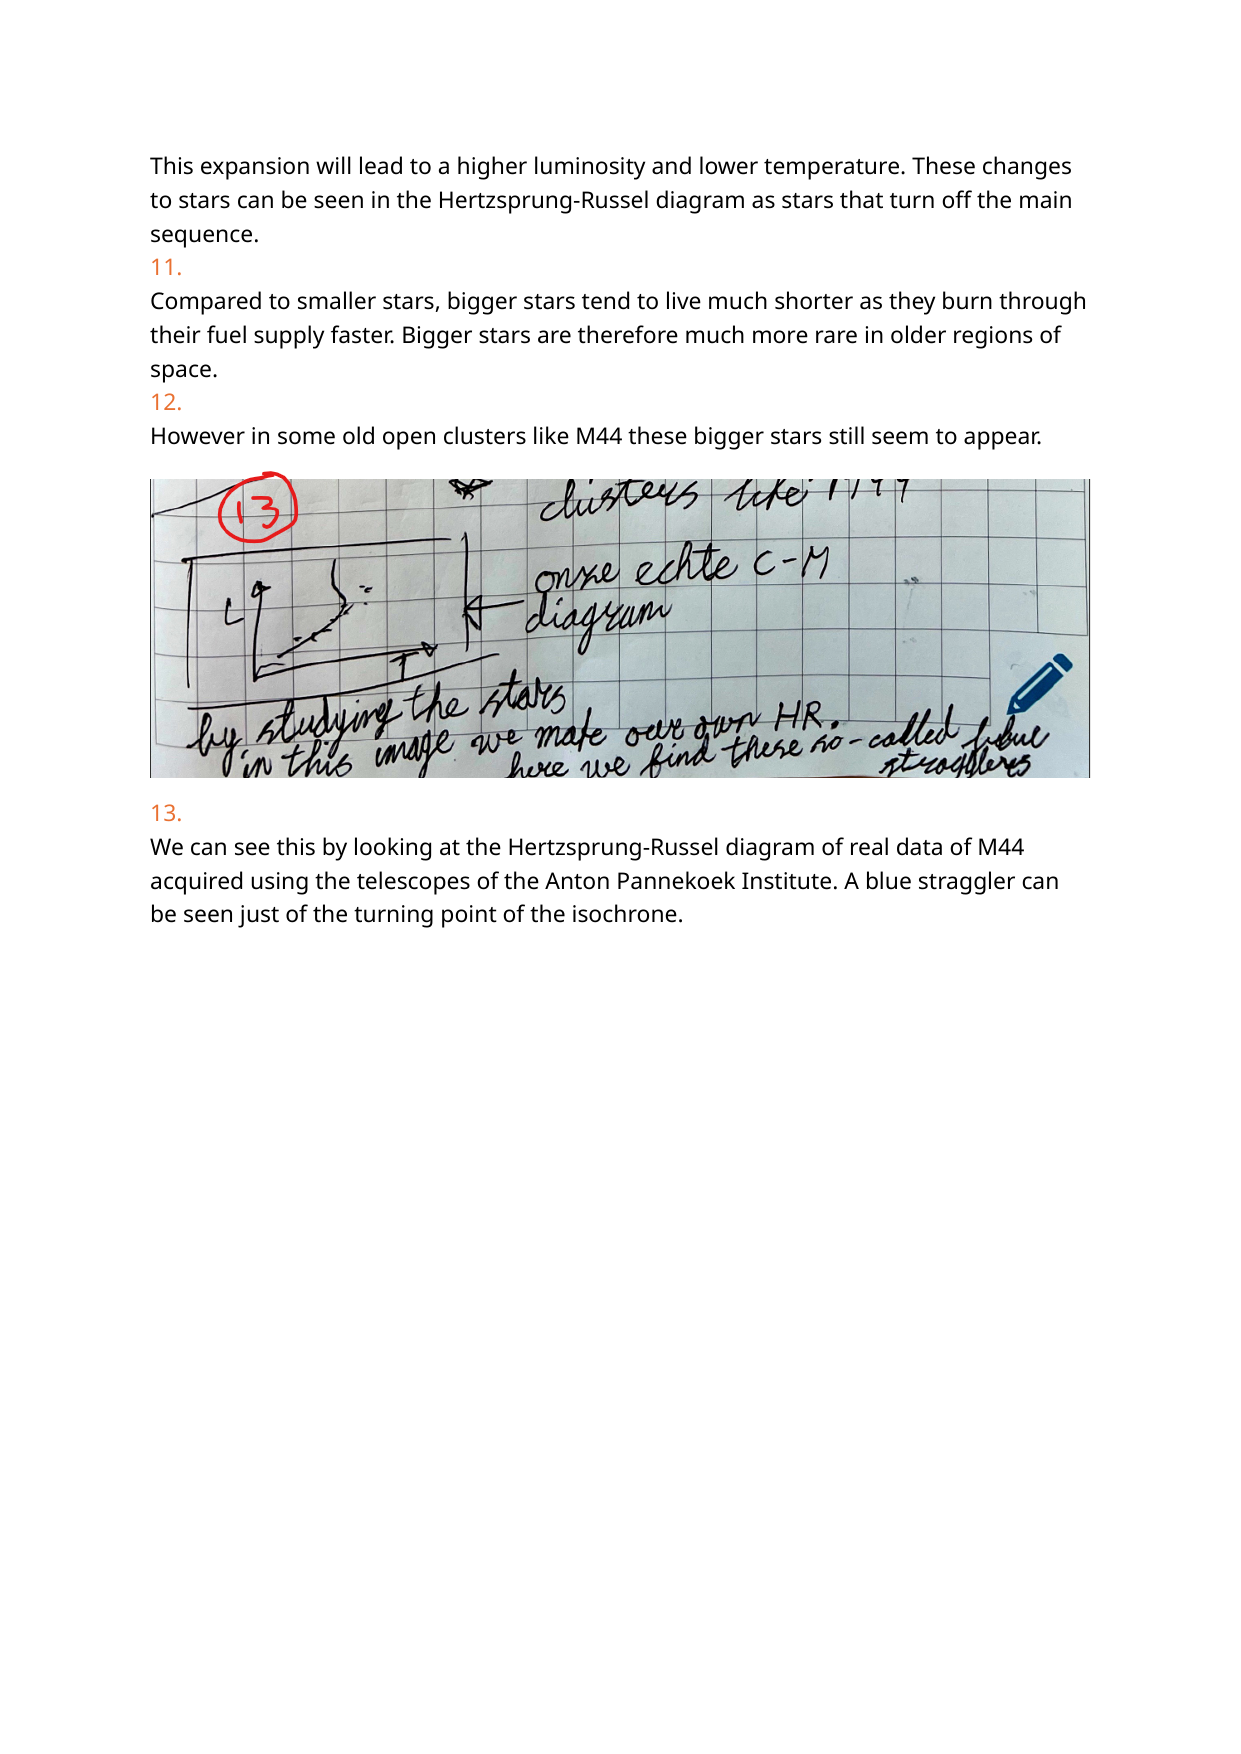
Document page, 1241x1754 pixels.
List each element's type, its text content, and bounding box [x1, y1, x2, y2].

picture [150, 470, 1091, 778]
text 13. We can see this by looking at the Hertzsprung-Russel diagram of real data of M44 acquired using the telescopes of the Anton Pannekoek Institute. A blue straggler can be seen just of the turning point of the isochrone. [150, 797, 1090, 929]
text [150, 150, 1090, 451]
